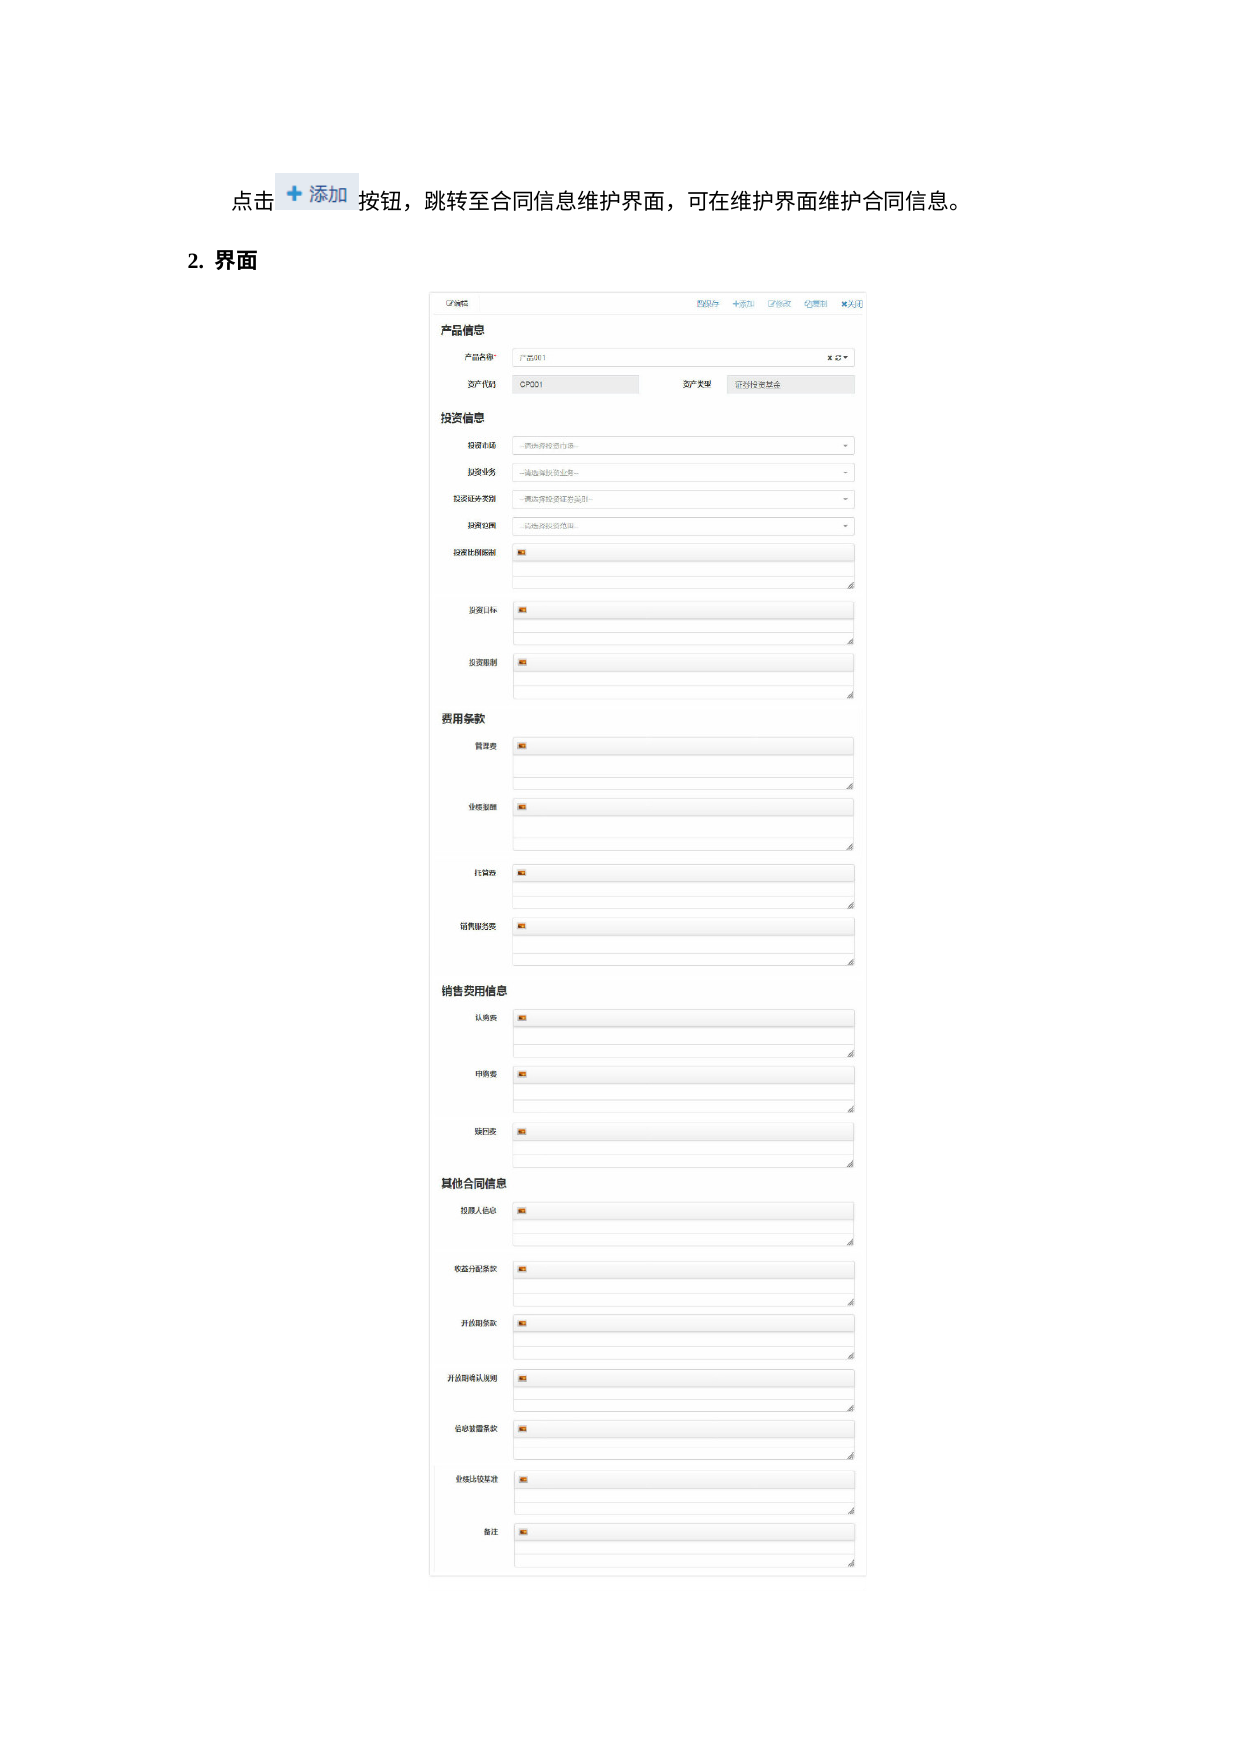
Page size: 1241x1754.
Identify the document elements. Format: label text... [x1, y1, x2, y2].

list 界面 [187, 243, 1053, 275]
text 点击按钮，跳转至合同信息维护界面，可在维护界面维护合同信息。 [187, 162, 1053, 227]
picture [275, 173, 359, 210]
picture [428, 291, 867, 1591]
